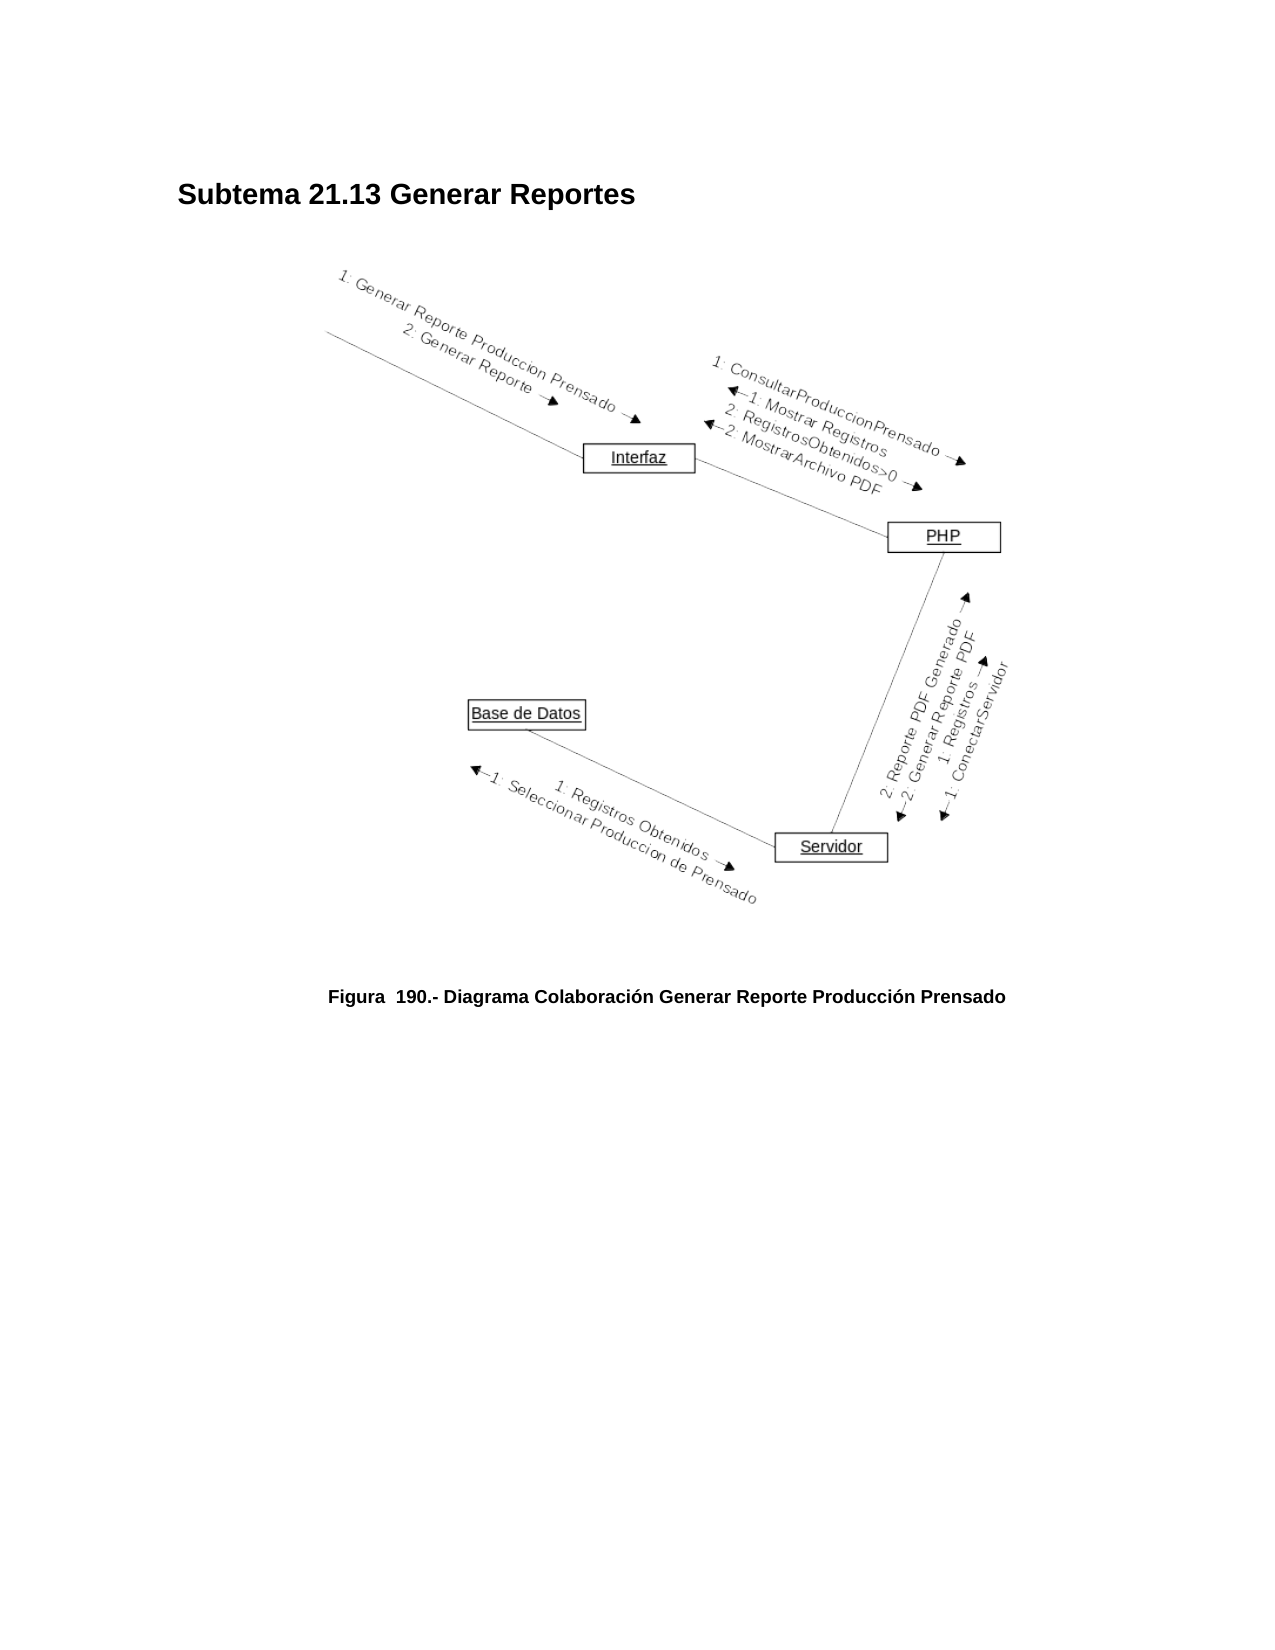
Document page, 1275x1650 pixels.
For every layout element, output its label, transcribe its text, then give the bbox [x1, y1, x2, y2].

text Figura 190.- Diagrama Colaboración Generar Reporte Producción Prensado [177, 986, 1157, 1008]
subtitle Generar Reportes [177, 177, 1157, 211]
